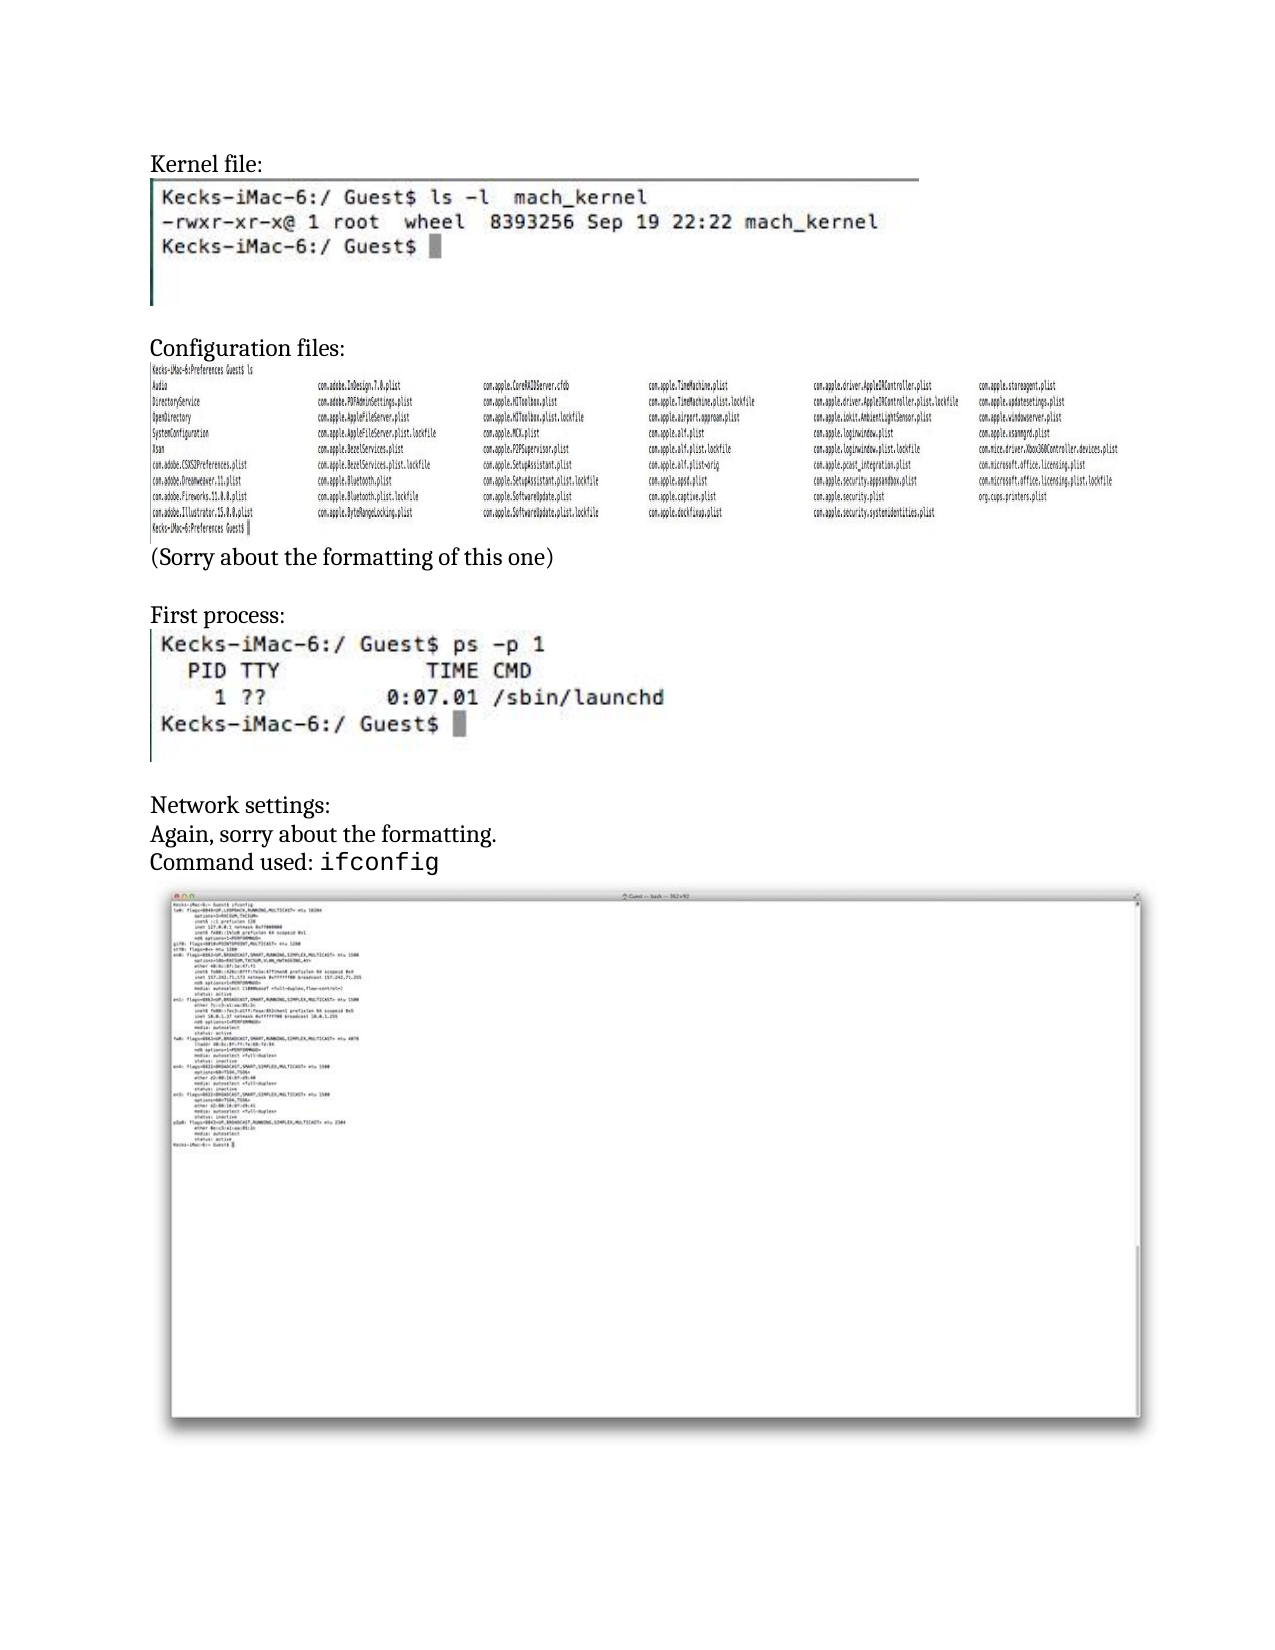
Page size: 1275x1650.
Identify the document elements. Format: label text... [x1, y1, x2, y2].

text (Sorry about the formatting of this one) [150, 544, 1125, 572]
text Network settings: [150, 791, 1125, 819]
text First process: [150, 601, 1125, 629]
picture [150, 629, 713, 762]
picture [150, 178, 919, 306]
text Again, sorry about the formatting. [150, 819, 1125, 848]
text Kernel file: [150, 150, 1125, 179]
picture [150, 878, 1162, 1449]
text Command used: ifconfig [150, 848, 1125, 878]
picture [150, 362, 1173, 544]
text Configuration files: [150, 334, 1125, 362]
